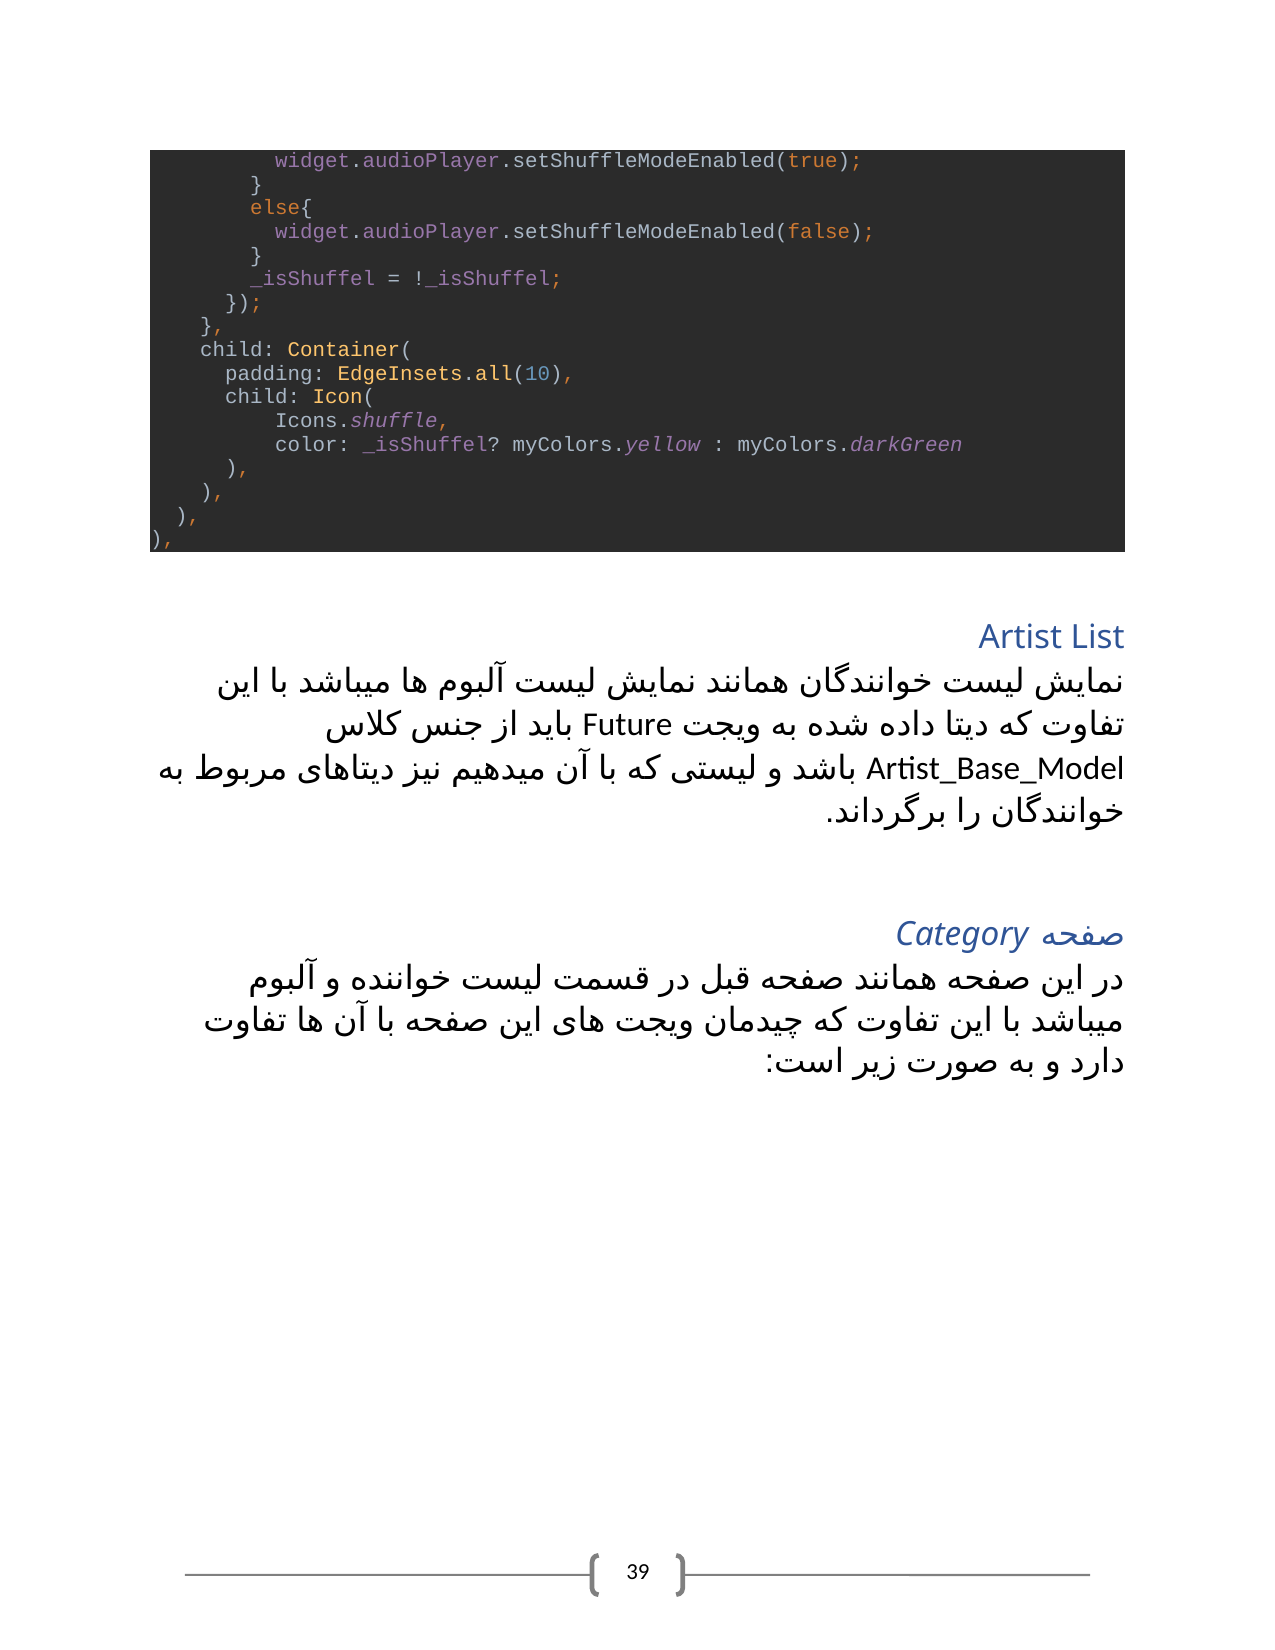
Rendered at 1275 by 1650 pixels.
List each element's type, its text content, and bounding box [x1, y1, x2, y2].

text در این صفحه همانند صفحه قبل در قسمت لیست خواننده و آلبوم میباشد با این تفاوت که چیدمان ویجت های این صفحه با آن ها تفاوت دارد و به صورت زیر است: [150, 958, 1125, 1080]
text نمایش لیست خوانندگان همانند نمایش لیست آلبوم ها میباشد با این تفاوت که دیتا داده شده به ویجت Future باید از جنس کلاس Artist_Base_Model باشد و لیستی که با آن میدهیم نیز دیتاهای مربوط به خوانندگان را برگرداند. [150, 662, 1125, 829]
subtitle صفحه Category [150, 909, 1125, 955]
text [150, 150, 1125, 552]
subtitle Artist List [150, 613, 1125, 658]
